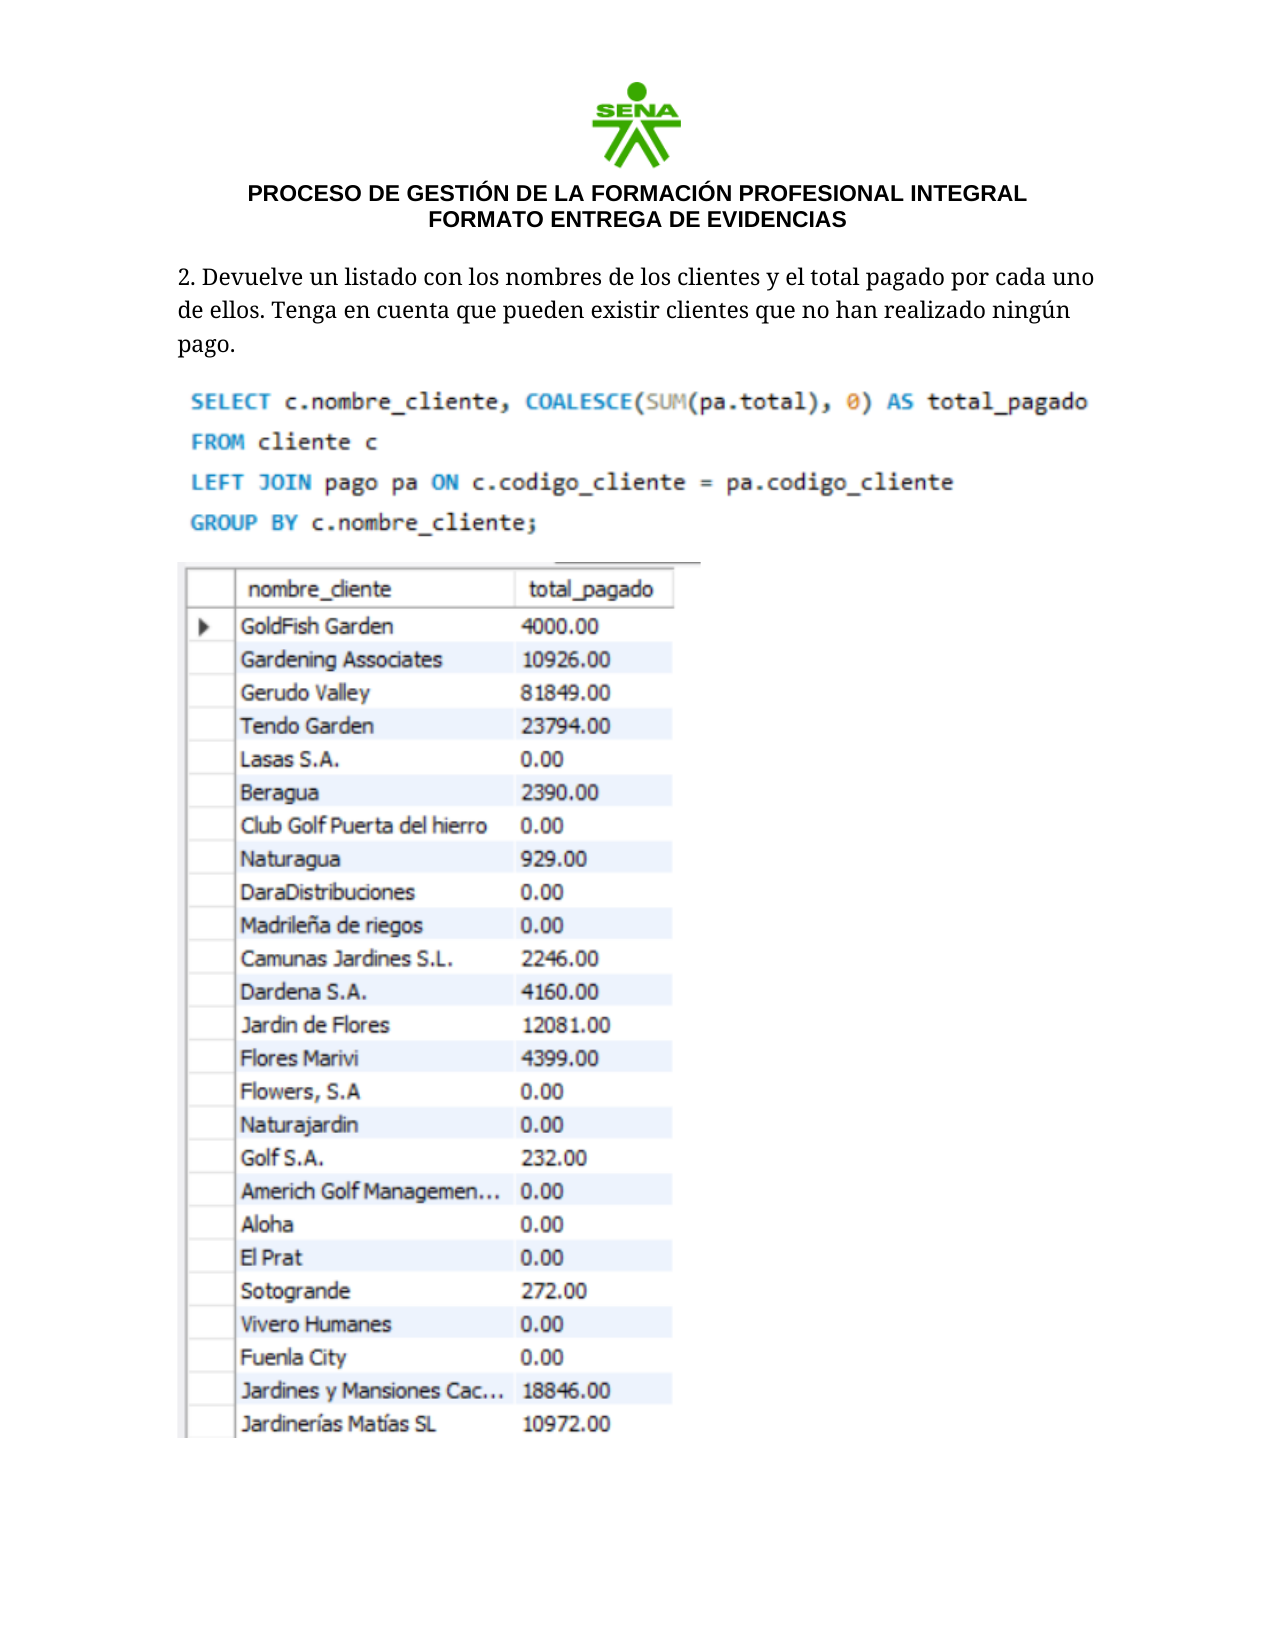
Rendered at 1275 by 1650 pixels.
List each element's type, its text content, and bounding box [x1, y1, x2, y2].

picture [177, 378, 1099, 544]
picture [586, 73, 689, 180]
text 2. Devuelve un listado con los nombres de los clientes y el total pagado por cada uno de ellos. Tenga en cuenta que pueden existir clientes que no han realizado ningún pago. [177, 261, 1098, 359]
picture [177, 562, 701, 1438]
